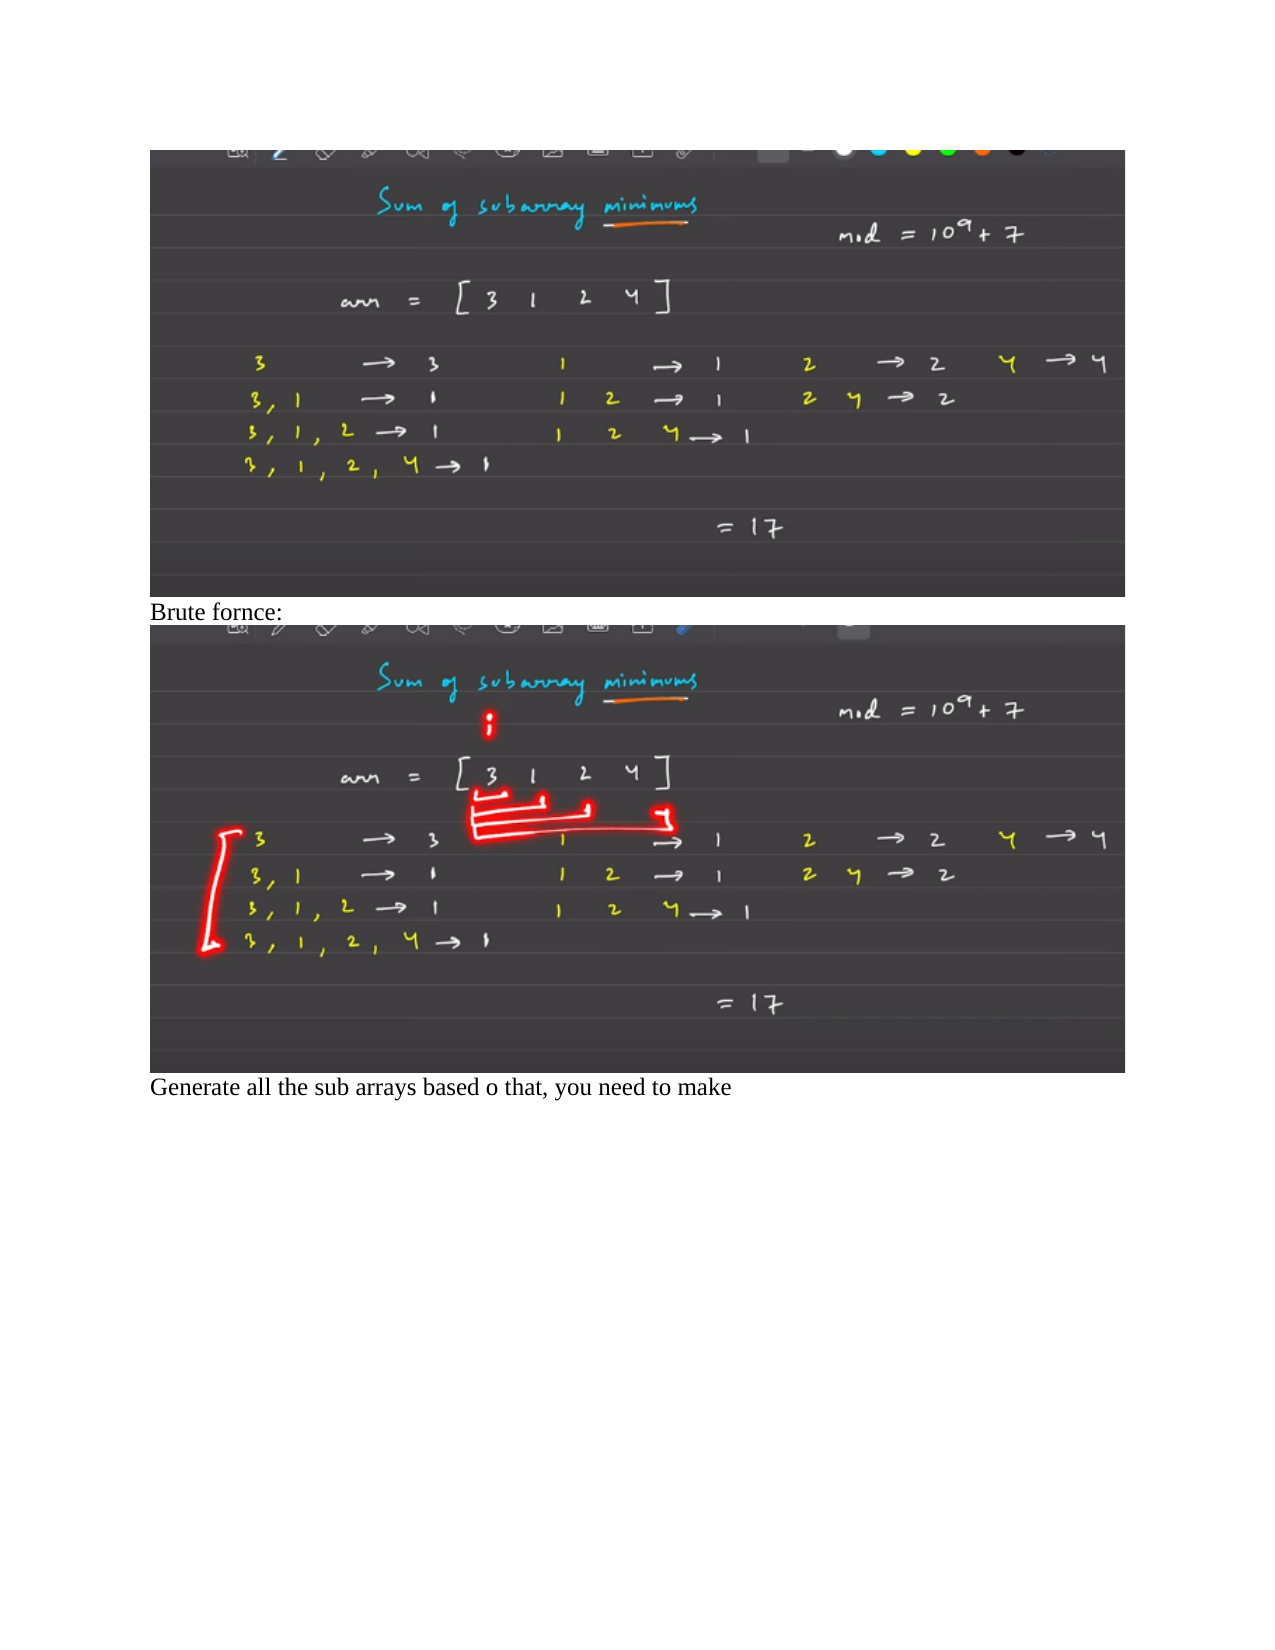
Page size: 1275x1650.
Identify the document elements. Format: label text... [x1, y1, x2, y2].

picture [150, 150, 1125, 597]
text Brute fornce: [150, 597, 1125, 625]
text Generate all the sub arrays based o that, you need to make [150, 1073, 1125, 1101]
picture [150, 625, 1125, 1073]
